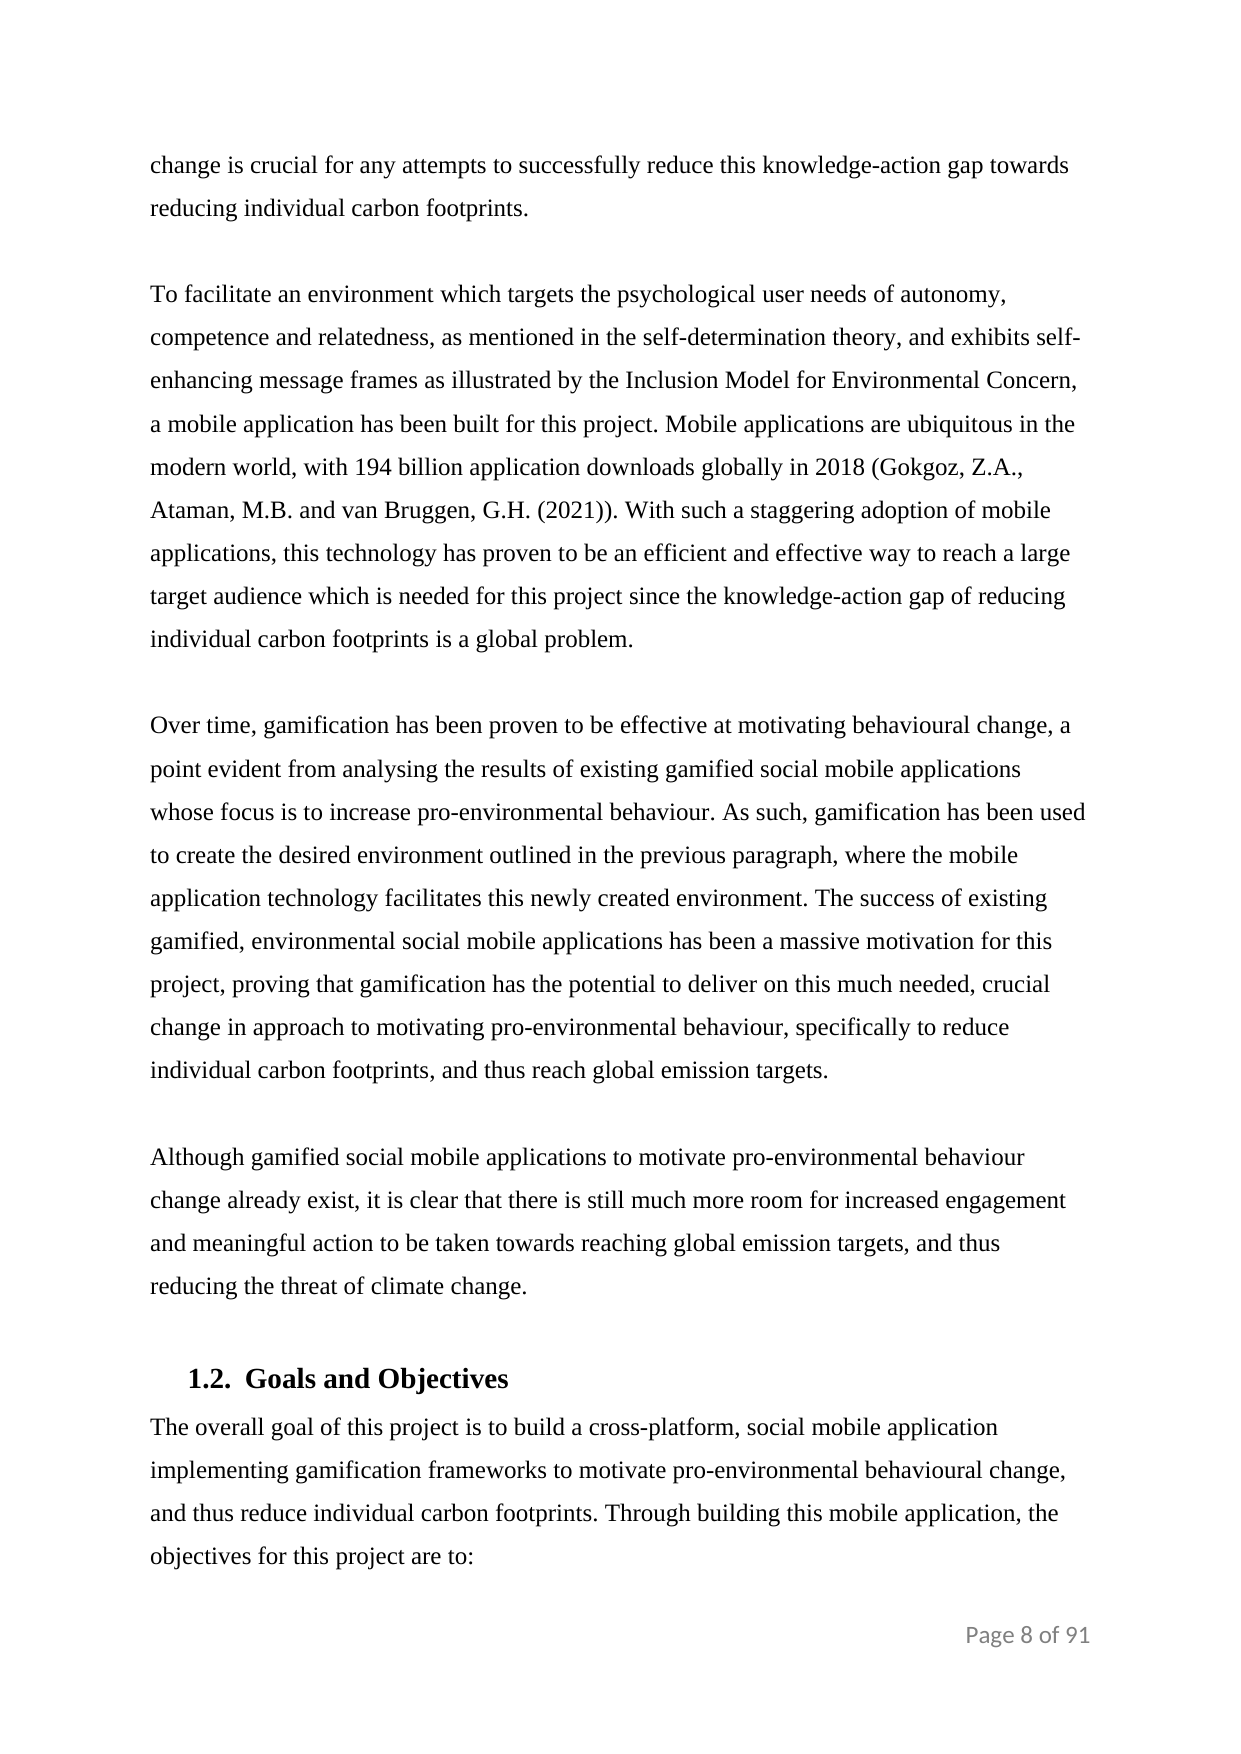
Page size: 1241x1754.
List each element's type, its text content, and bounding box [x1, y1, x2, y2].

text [150, 150, 1090, 222]
text To facilitate an environment which targets the psychological user needs of autonomy, competence and relatedness, as mentioned in the self-determination theory, and exhibits self-enhancing message frames as illustrated by the Inclusion Model for Environmental Concern, a mobile application has been built for this project. Mobile applications are ubiquitous in the modern world, with 194 billion application downloads globally in 2018 (Gokgoz, Z.A., Ataman, M.B. and van Bruggen, G.H. (2021)). With such a staggering adoption of mobile applications, this technology has proven to be an efficient and effective way to reach a large target audience which is needed for this project since the knowledge-action gap of reducing individual carbon footprints is a global problem. [150, 279, 1090, 653]
text Over time, gamification has been proven to be effective at motivating behavioural change, a point evident from analysing the results of existing gamified social mobile applications whose focus is to increase pro-environmental behaviour. As such, gamification has been used to create the desired environment outlined in the previous paragraph, where the mobile application technology facilitates this newly created environment. The success of existing gamified, environmental social mobile applications has been a massive motivation for this project, proving that gamification has the potential to deliver on this much needed, crucial change in approach to motivating pro-environmental behaviour, specifically to reduce individual carbon footprints, and thus reach global emission targets. [150, 711, 1090, 1084]
subtitle Goals and Objectives [187, 1362, 1090, 1395]
text Although gamified social mobile applications to motivate pro-environmental behaviour change already exist, it is clear that there is still much more room for increased engagement and meaningful action to be taken towards reaching global emission targets, and thus reducing the threat of climate change. [150, 1142, 1090, 1300]
text The overall goal of this project is to build a cross-platform, social mobile application implementing gamification frameworks to motivate pro-environmental behavioural change, and thus reduce individual carbon footprints. Through building this mobile application, the objectives for this project are to: [150, 1412, 1090, 1570]
